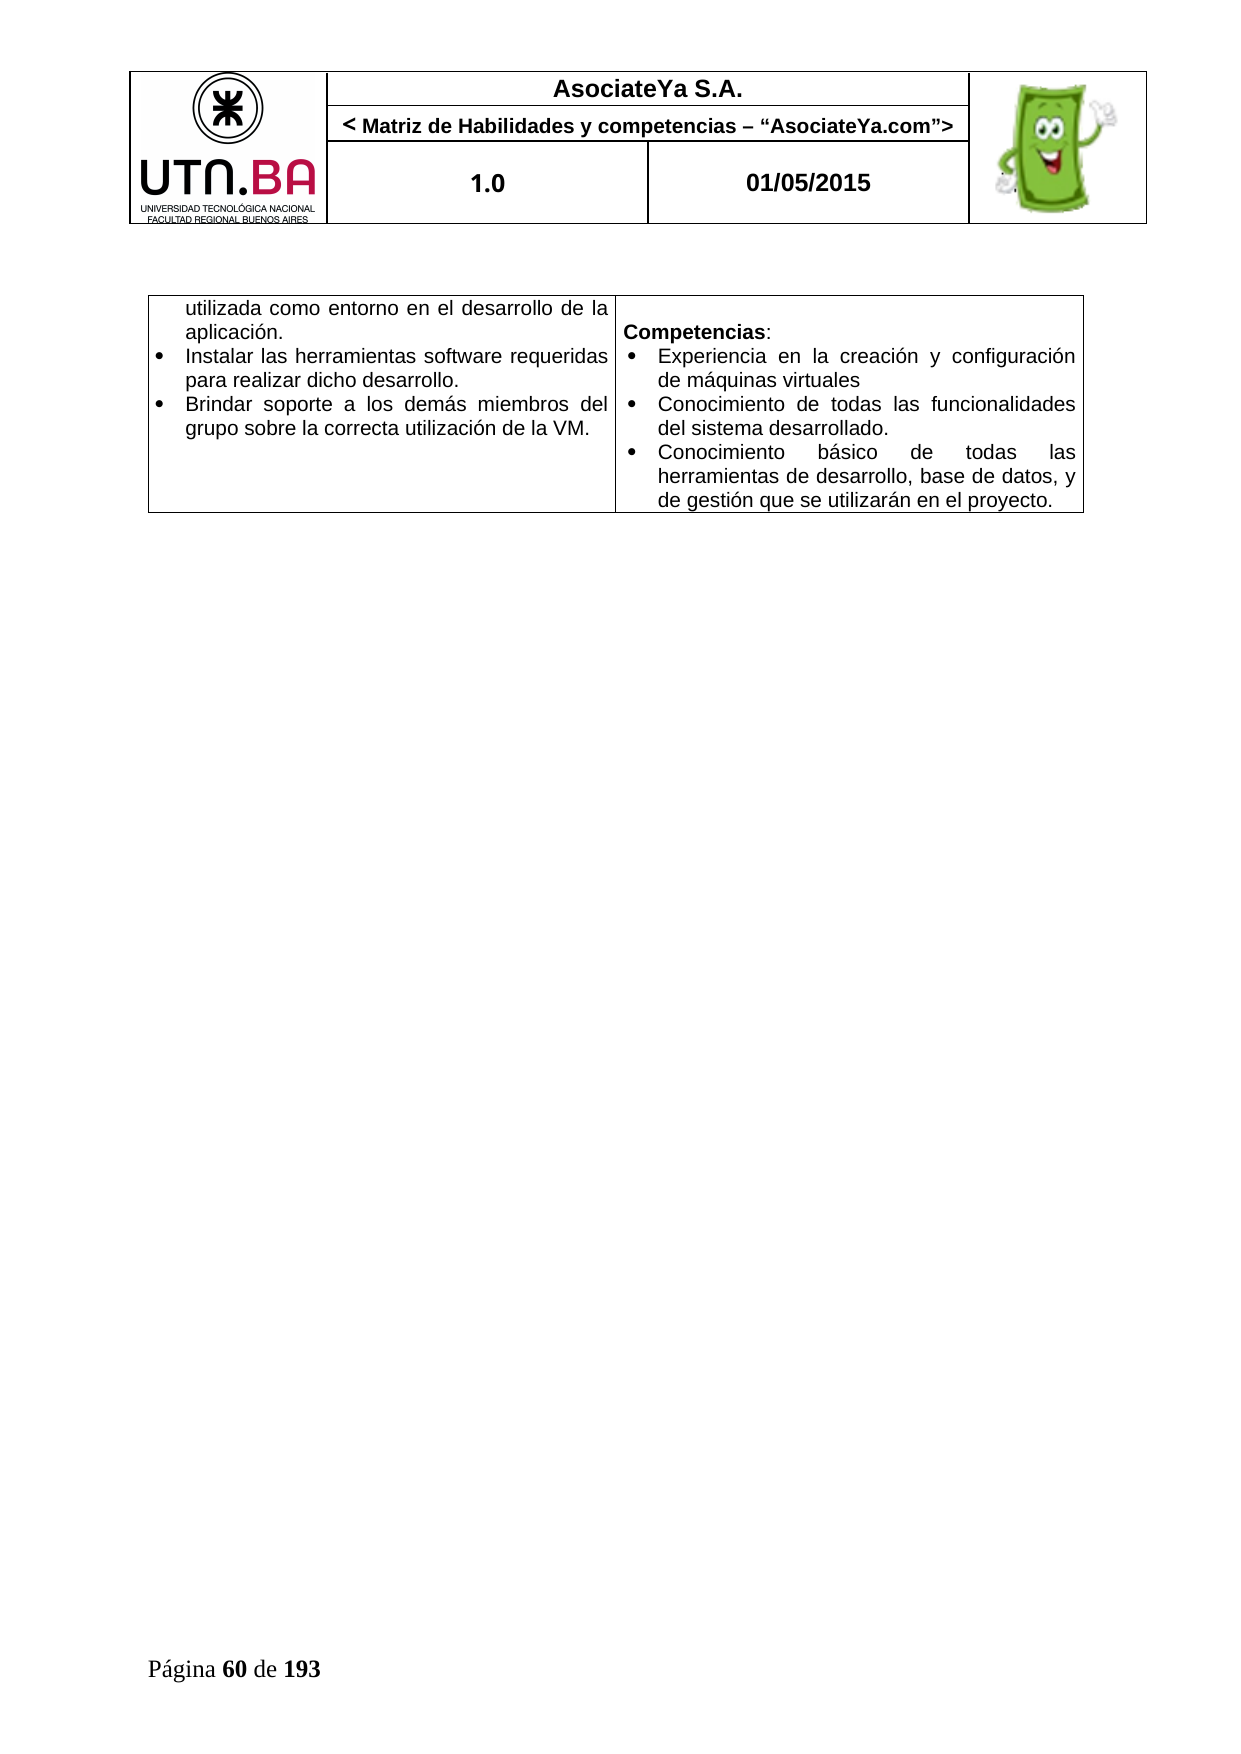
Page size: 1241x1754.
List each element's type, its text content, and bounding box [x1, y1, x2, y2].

picture [141, 72, 315, 223]
picture [983, 77, 1125, 218]
